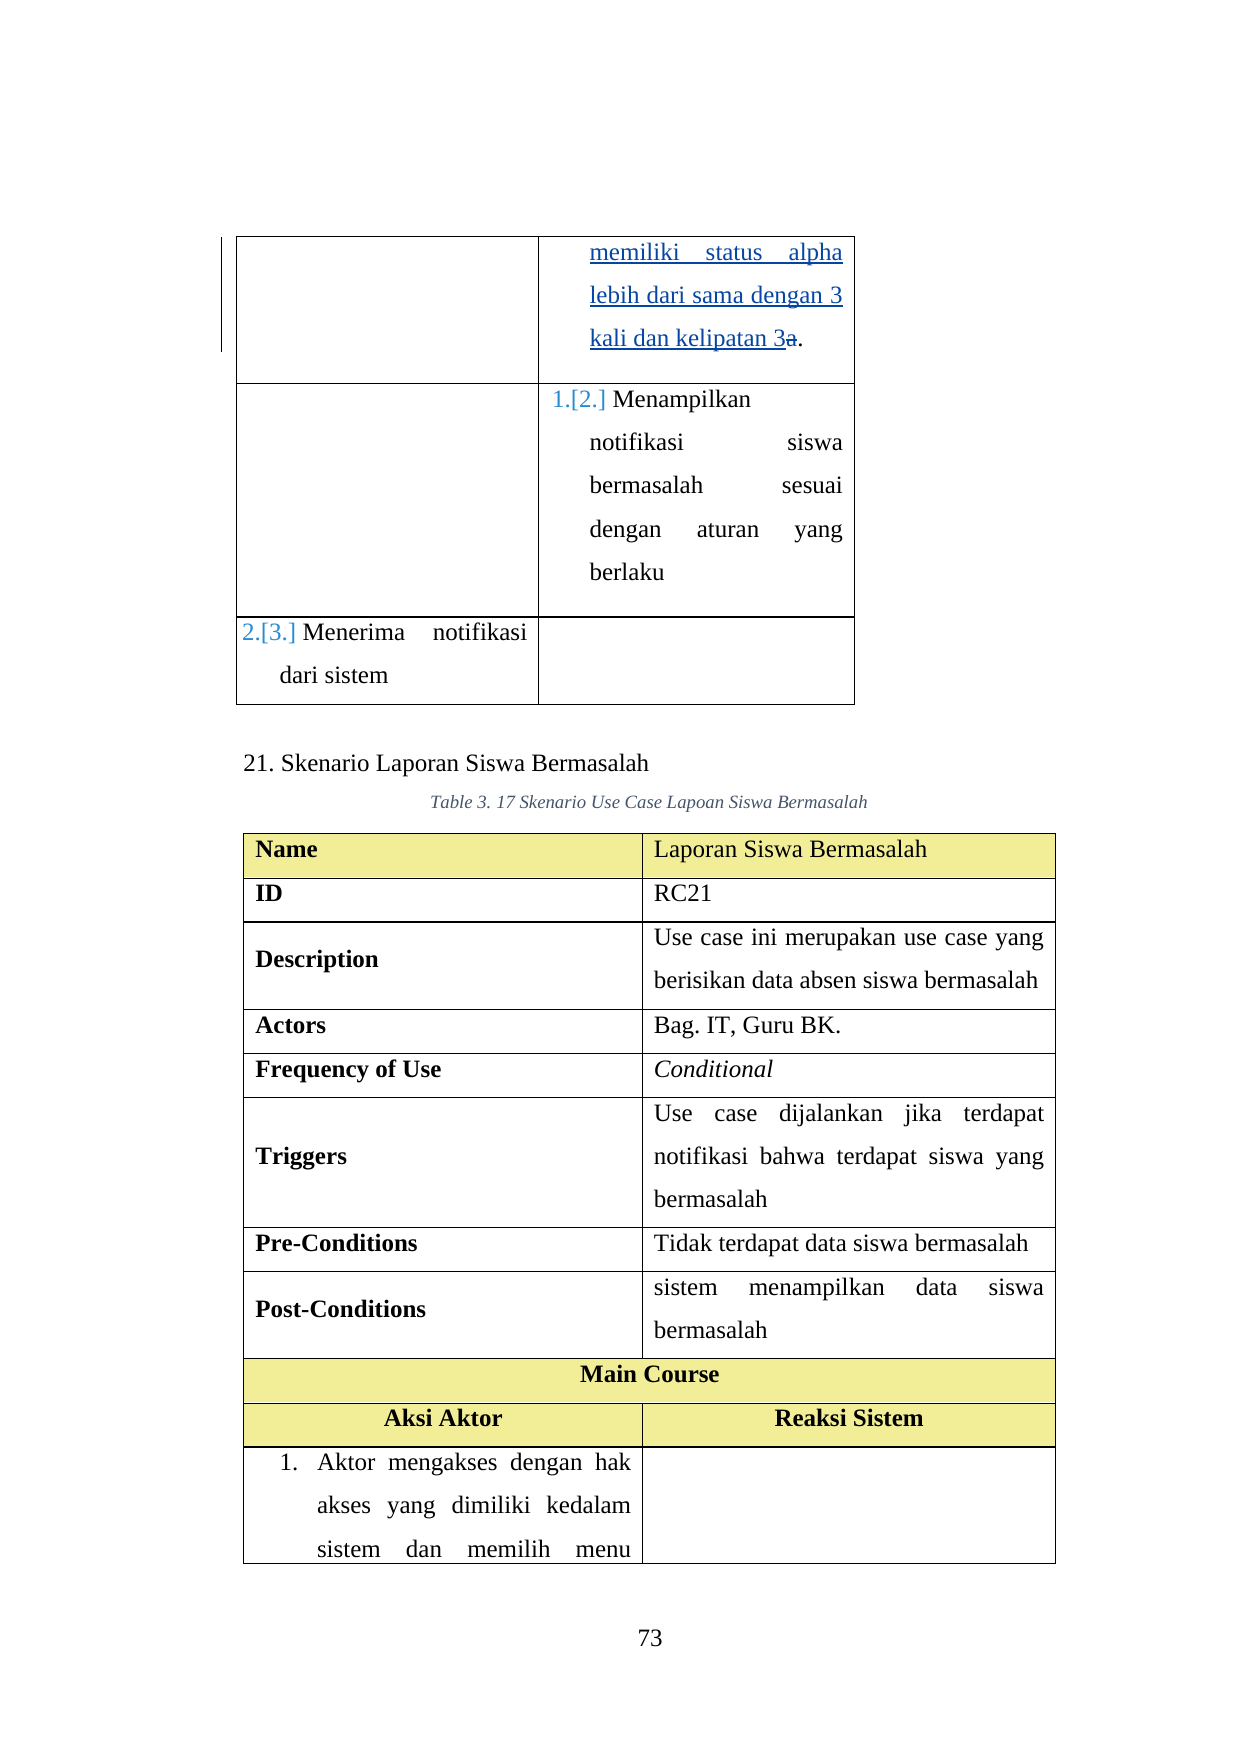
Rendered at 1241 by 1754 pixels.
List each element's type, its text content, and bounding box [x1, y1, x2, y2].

table_cell [237, 384, 538, 616]
table_cell Frequency of Use [244, 1054, 642, 1097]
table_cell ID [244, 879, 642, 921]
table_cell Actors [244, 1010, 642, 1053]
table_header Laporan Siswa Bermasalah [643, 834, 1055, 877]
table_cell Aksi Aktor [244, 1404, 642, 1446]
table_cell Menerima notifikasi dari sistem [237, 618, 538, 704]
table_cell Pre-Conditions [244, 1228, 642, 1271]
table_cell Mengakses. [539, 237, 854, 383]
table_cell [643, 1448, 1055, 1562]
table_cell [244, 1448, 642, 1562]
table_cell Reaksi Sistem [643, 1404, 1055, 1446]
table_header Name [244, 834, 642, 877]
table_cell Description [244, 923, 642, 1009]
table_cell Bag. IT, Guru BK. [643, 1010, 1055, 1053]
table_cell sistem menampilkan data siswa bermasalah [643, 1272, 1055, 1358]
table_cell Conditional [643, 1054, 1055, 1097]
text Table 3. 17 Skenario Use Case Lapoan Siswa Bermasalah [236, 791, 1063, 812]
table_cell [237, 237, 538, 383]
table_cell RC21 [643, 879, 1055, 921]
list Skenario Laporan Siswa Bermasalah [243, 748, 1063, 777]
table_cell Tidak terdapat data siswa bermasalah [643, 1228, 1055, 1271]
table_cell Triggers [244, 1098, 642, 1227]
table_cell Menampilkan notifikasi siswa bermasalah sesuai dengan aturan yang berlaku [539, 384, 854, 616]
table_cell Post-Conditions [244, 1272, 642, 1358]
table_cell Use case ini merupakan use case yang berisikan data absen siswa bermasalah [643, 923, 1055, 1009]
table_cell Main Course [244, 1359, 1055, 1402]
table_cell Use case dijalankan jika terdapat notifikasi bahwa terdapat siswa yang bermasalah [643, 1098, 1055, 1227]
table_cell [539, 618, 854, 704]
